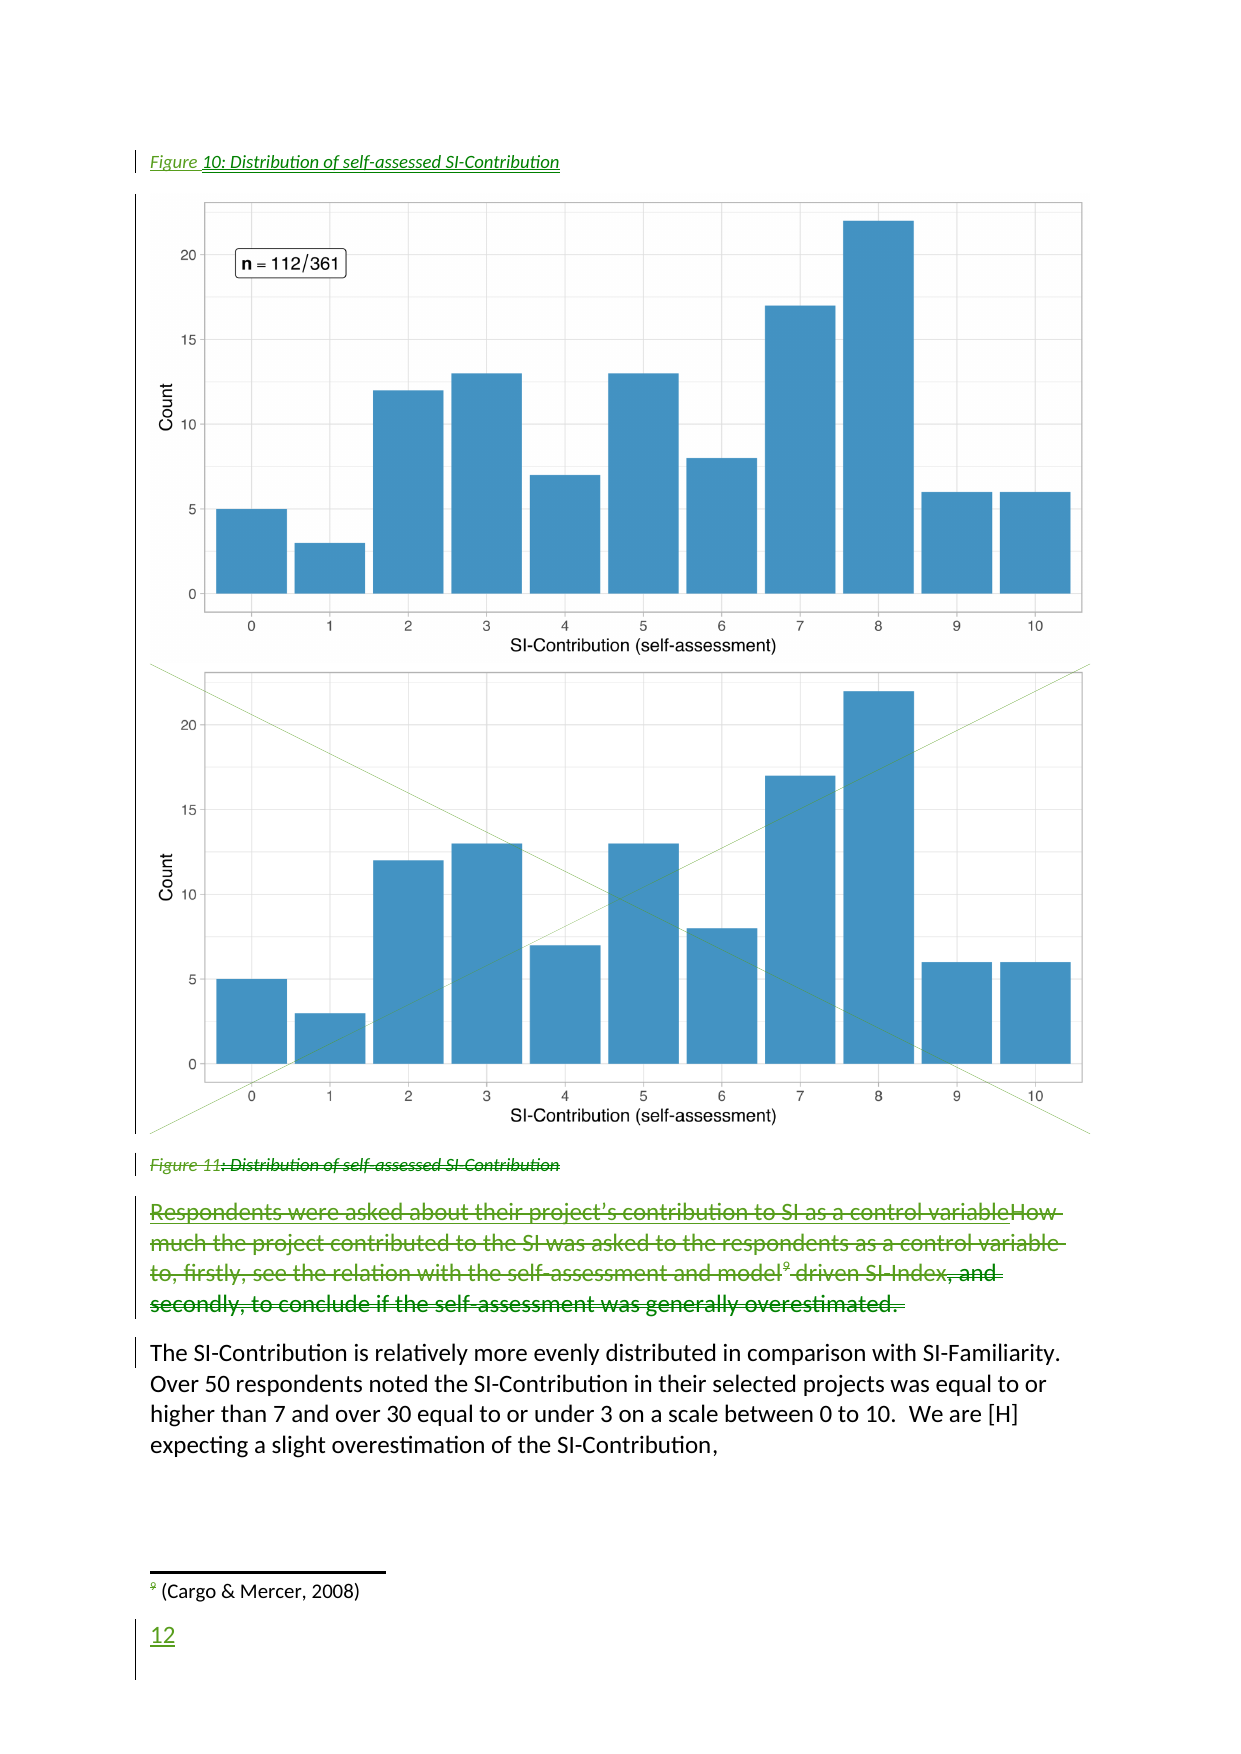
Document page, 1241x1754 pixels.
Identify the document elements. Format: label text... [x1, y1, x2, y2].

picture [150, 193, 1091, 898]
picture [622, 665, 1091, 1133]
text The SI-Contribution is relatively more evenly distributed in comparison with SI-Familiarity. Over 50 respondents noted the SI-Contribution in their selected projects was equal to or higher than 7 and over 30 equal to or under 3 on a scale between 0 to 10. We are [H] expecting a slight overestimation of the SI-Contribution, [150, 1337, 1090, 1459]
picture [152, 900, 1088, 1134]
picture [150, 665, 618, 1133]
